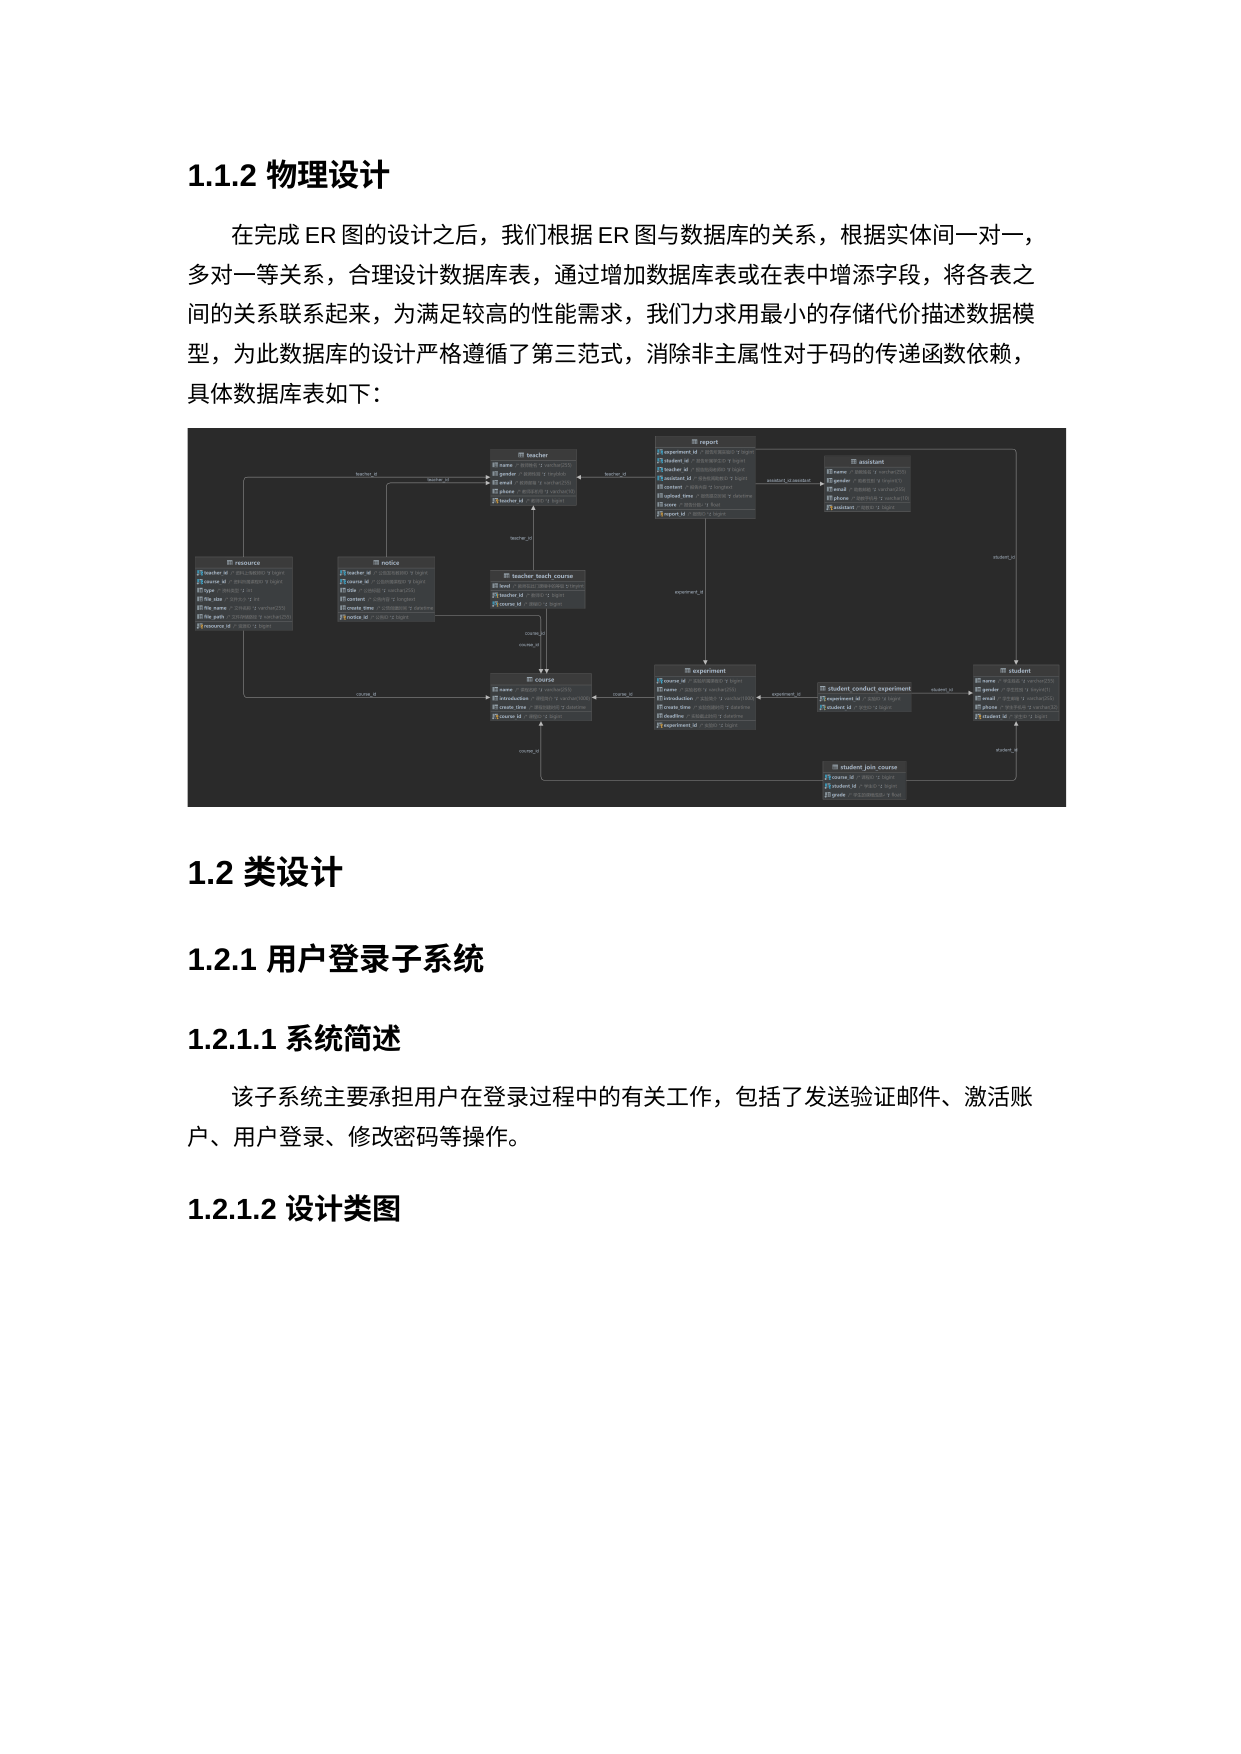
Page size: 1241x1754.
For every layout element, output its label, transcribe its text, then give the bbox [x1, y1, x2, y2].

text 在完成ER图的设计之后，我们根据ER图与数据库的关系，根据实体间一对一，多对一等关系，合理设计数据库表，通过增加数据库表或在表中增添字段，将各表之间的关系联系起来，为满足较高的性能需求，我们力求用最小的存储代价描述数据模型，为此数据库的设计严格遵循了第三范式，消除非主属性对于码的传递函数依赖，具体数据库表如下： [187, 217, 1053, 409]
text 1.2 类设计 [187, 846, 1053, 894]
text 该子系统主要承担用户在登录过程中的有关工作，包括了发送验证邮件、激活账户、用户登录、修改密码等操作。 [187, 1079, 1053, 1152]
text 1.2.1 用户登录子系统 [187, 934, 1053, 980]
picture [187, 428, 1067, 807]
text 1.2.1.1 系统简述 [187, 1016, 1053, 1058]
text 1.2.1.2 设计类图 [187, 1186, 1053, 1228]
text 1.1.2 物理设计 [187, 150, 1053, 195]
